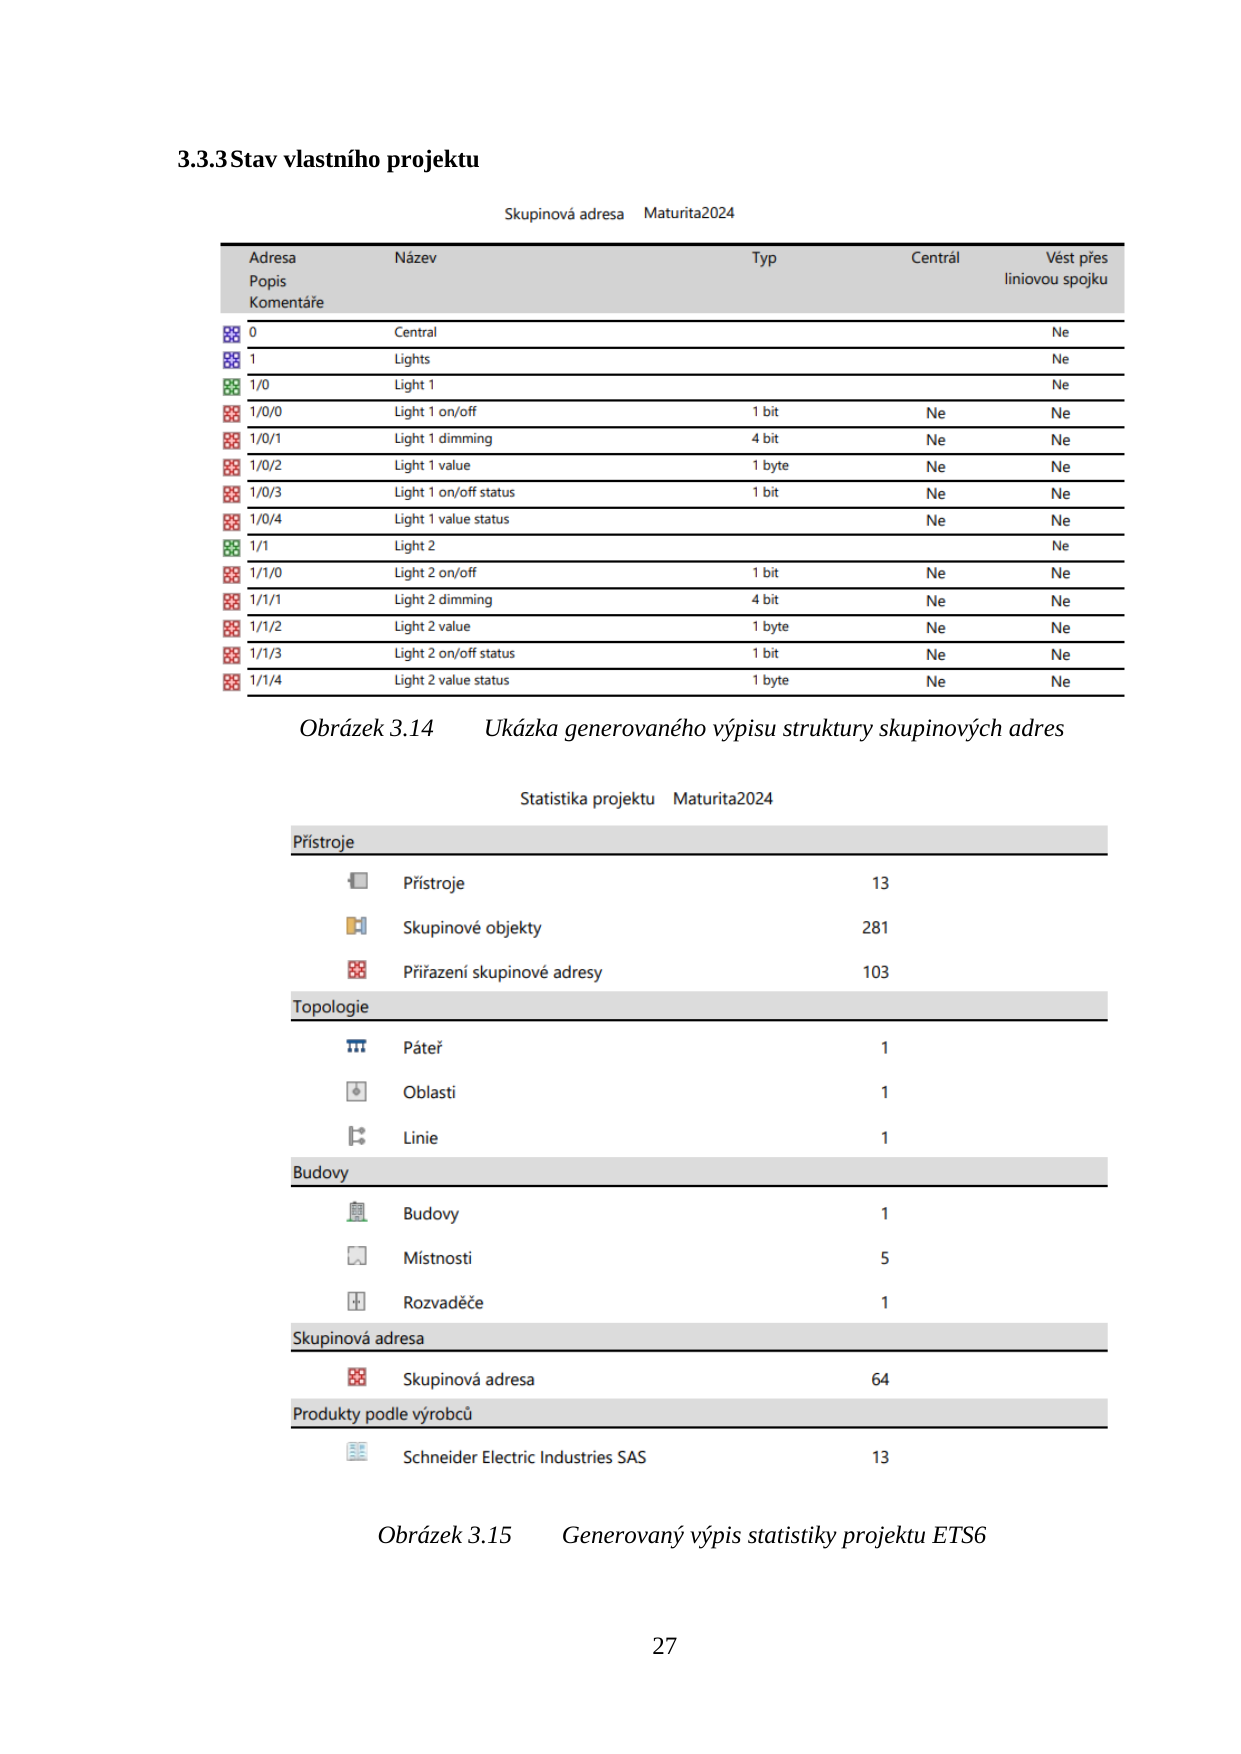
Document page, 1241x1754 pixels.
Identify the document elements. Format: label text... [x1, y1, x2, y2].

picture [251, 768, 1130, 1507]
subtitle Generovaný výpis statistiky projektu ETS6 [214, 1521, 1152, 1549]
subtitle Stav vlastního projektu [177, 144, 1152, 173]
subtitle Ukázka generovaného výpisu struktury skupinových adres [214, 713, 1152, 742]
picture [177, 187, 1148, 699]
